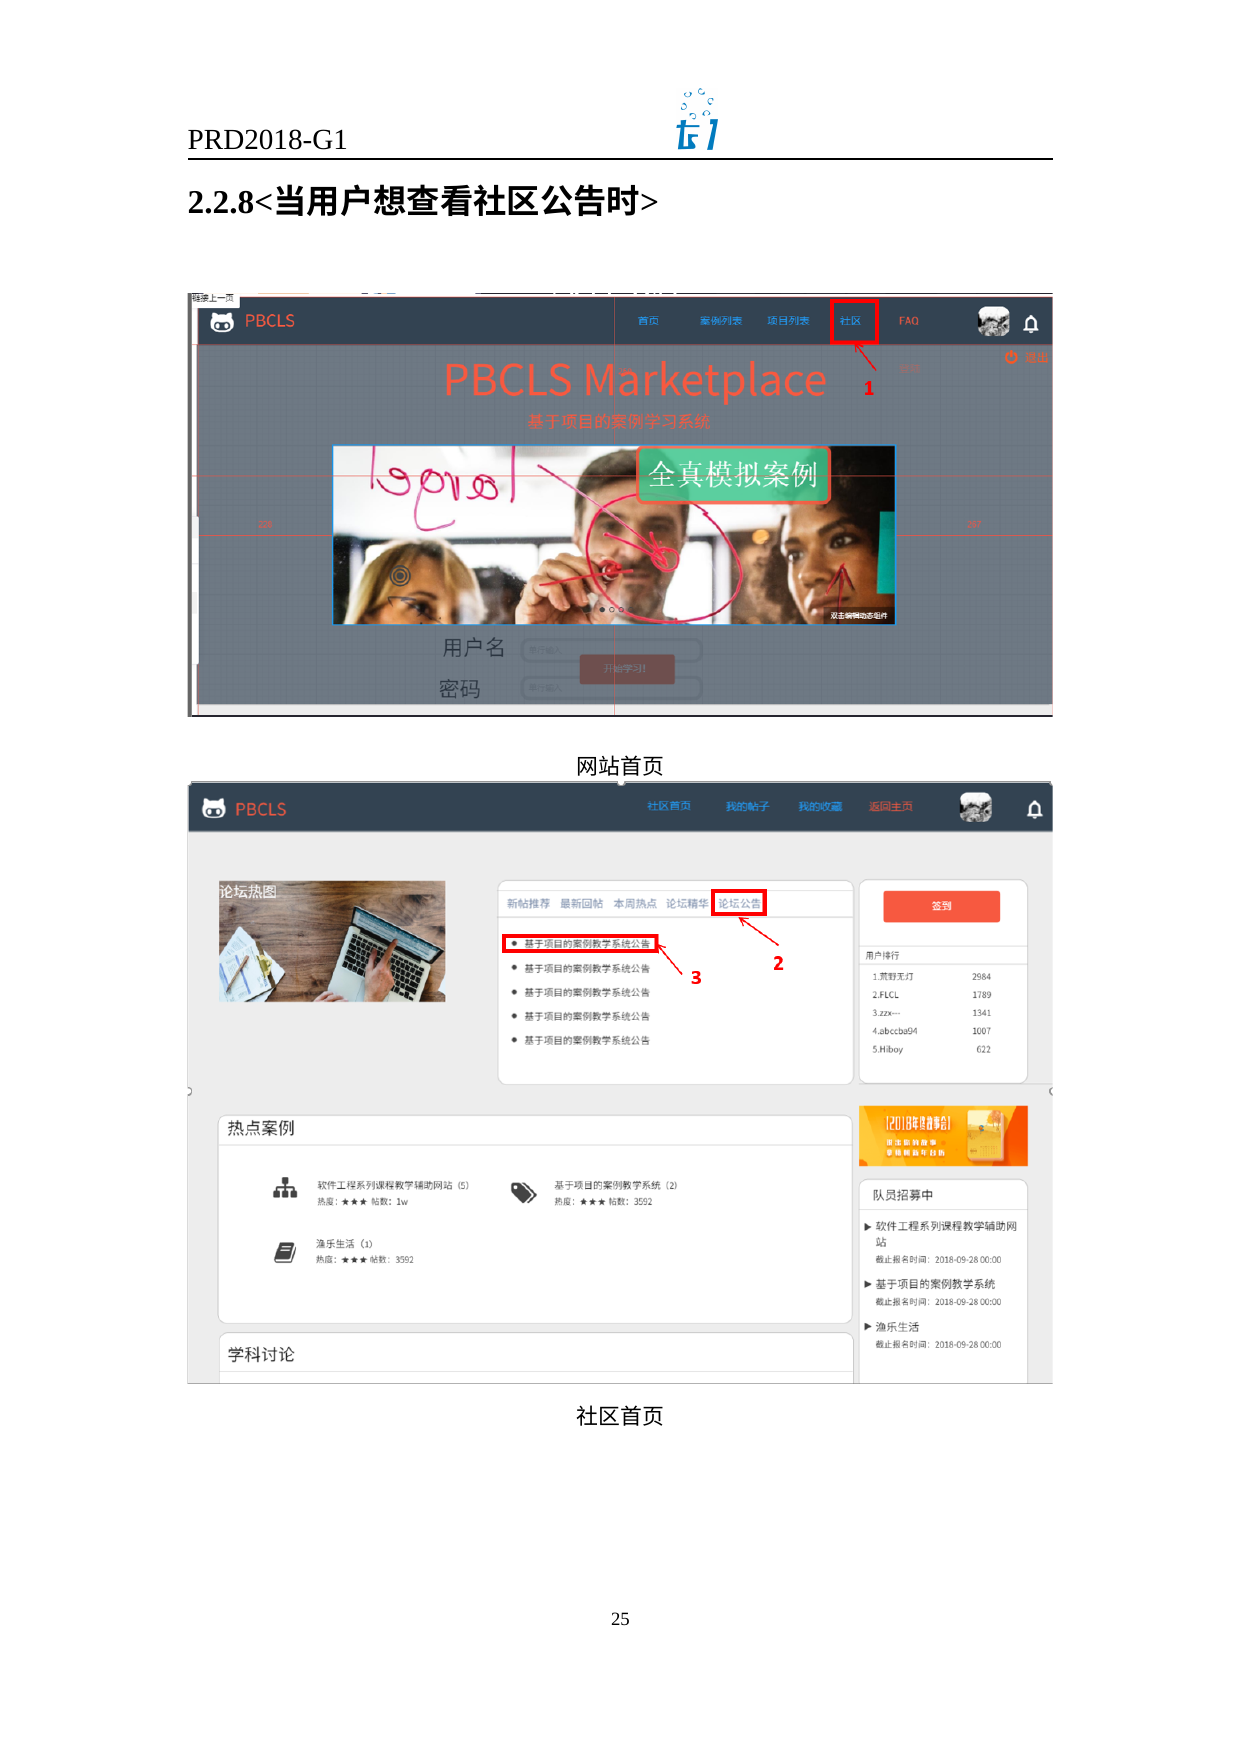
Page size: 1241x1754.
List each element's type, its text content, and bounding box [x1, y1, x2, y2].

picture [676, 88, 719, 150]
picture [187, 293, 1053, 717]
subtitle 2.2.8<当用户想查看社区公告时> [187, 167, 1053, 232]
text 社区首页 [187, 1399, 1053, 1431]
text 网站首页 [187, 749, 1053, 781]
picture [187, 781, 1053, 1384]
